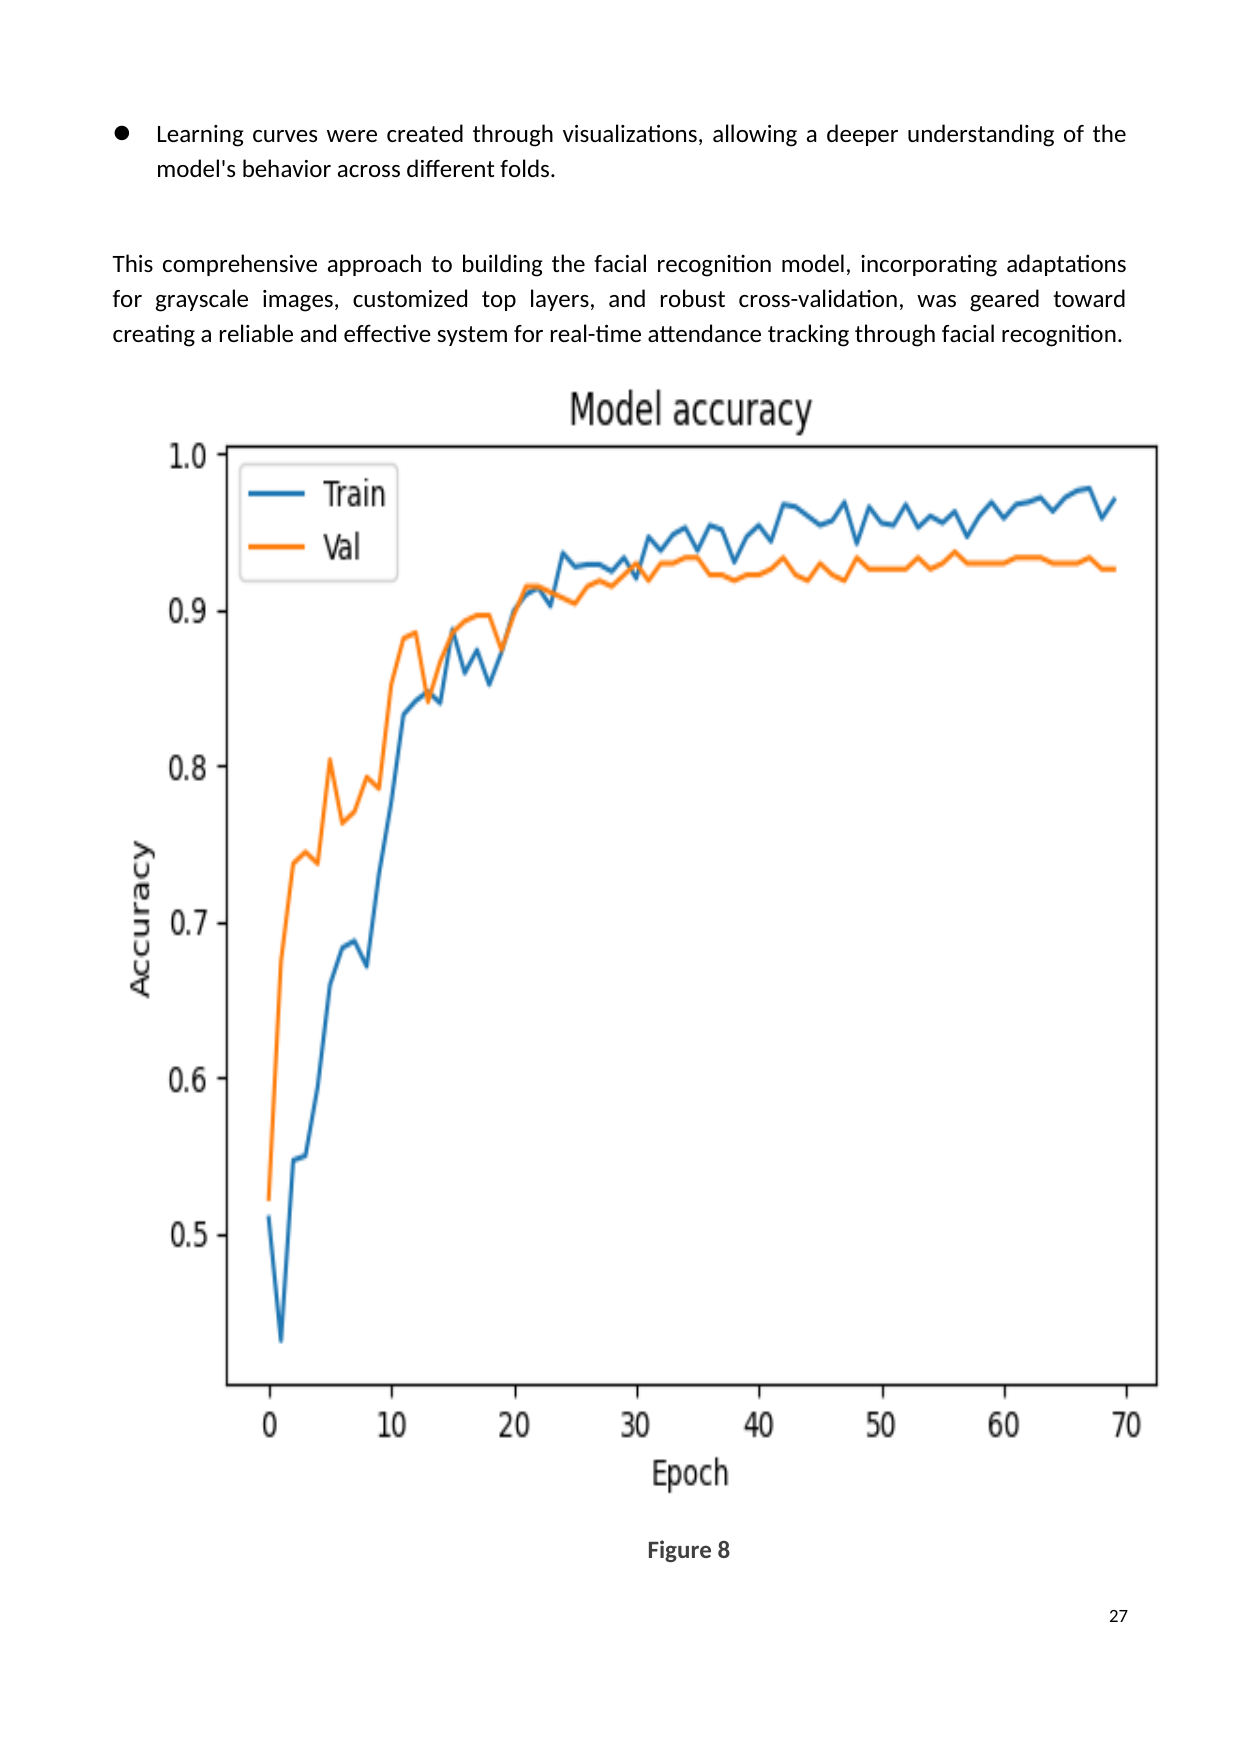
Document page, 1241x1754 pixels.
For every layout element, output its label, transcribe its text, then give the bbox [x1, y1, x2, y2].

list Learning curves were created through visualizations, allowing a deeper understanding of the model's behavior across different folds. [112, 118, 1128, 184]
text This comprehensive approach to building the facial recognition model, incorporating adaptations for grayscale images, customized top layers, and robust cross-validation, was geared toward creating a reliable and effective system for real-time attendance tracking through facial recognition. [112, 248, 1128, 349]
picture [112, 365, 1175, 1519]
text Figure 8 [487, 1535, 1128, 1565]
